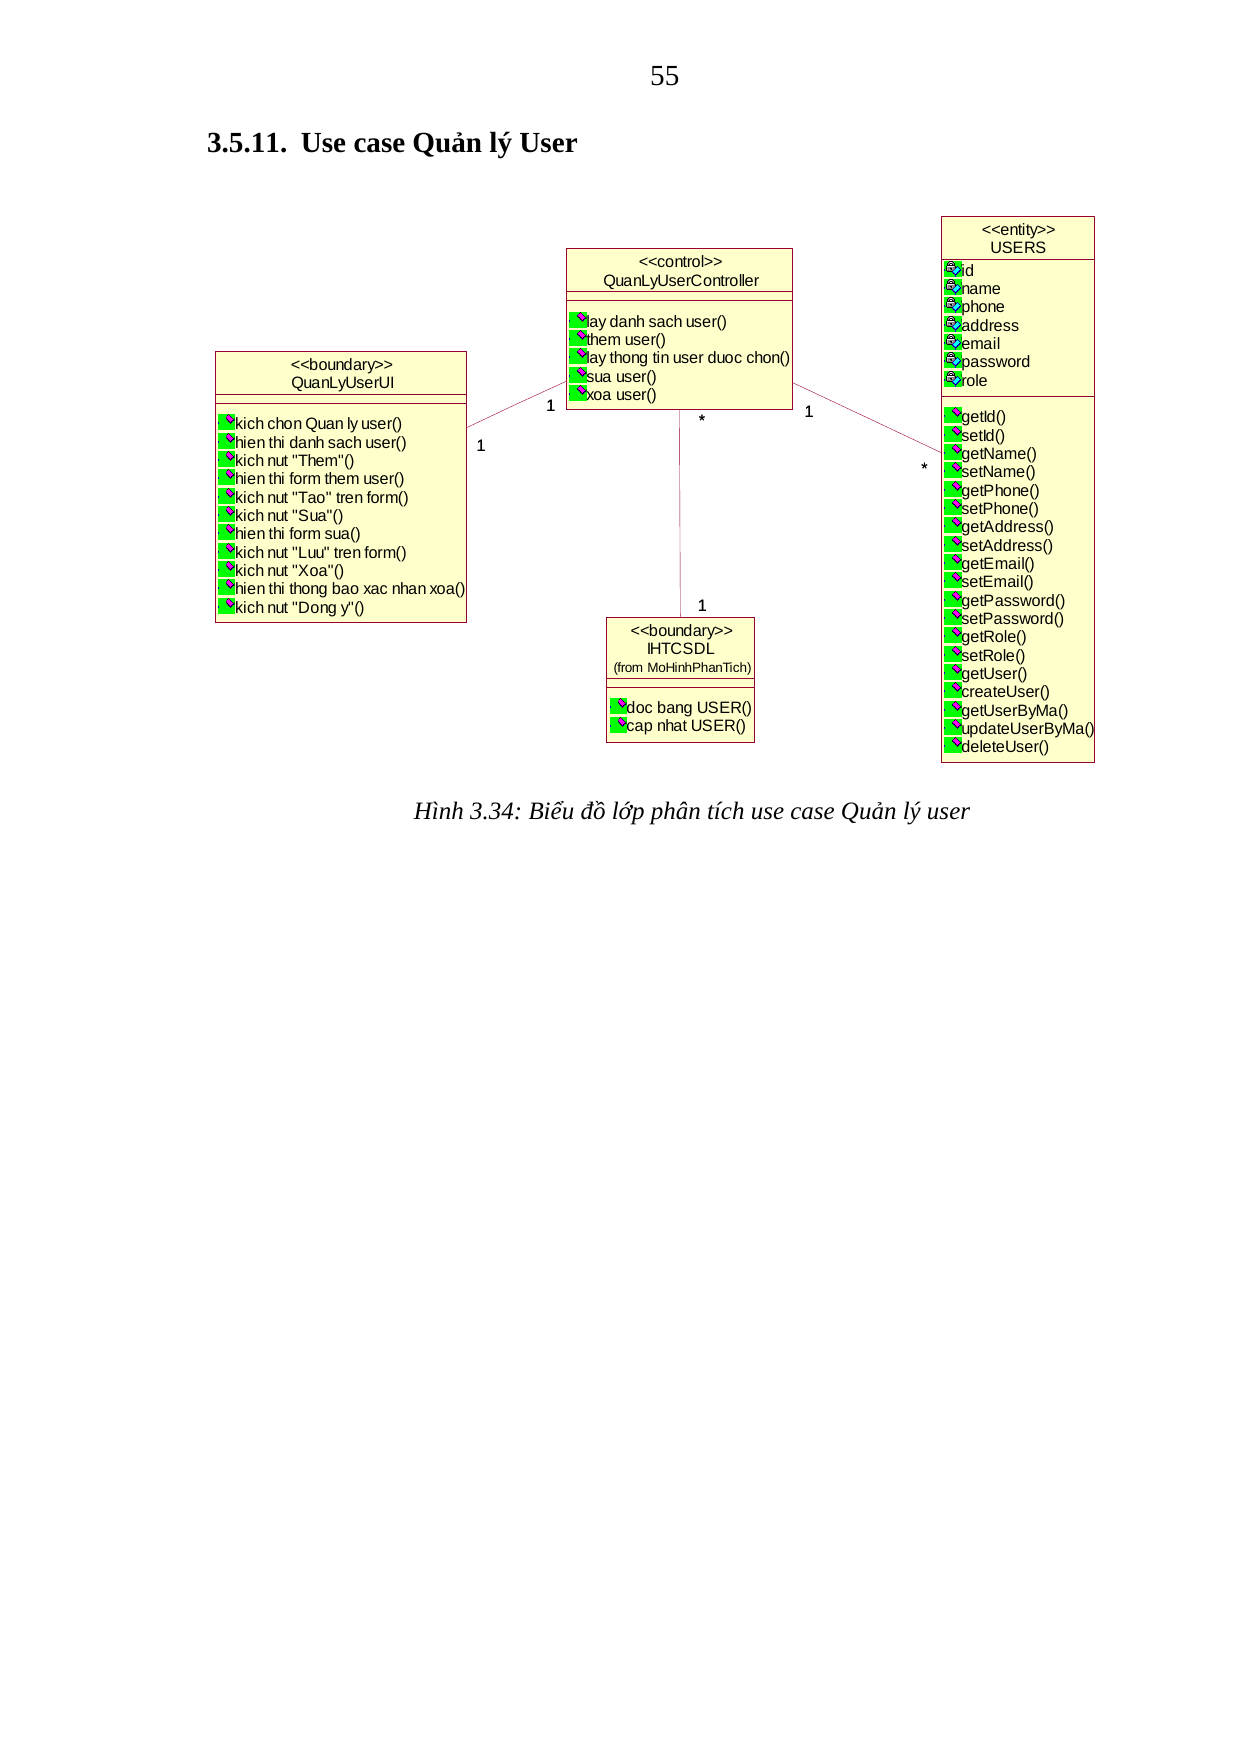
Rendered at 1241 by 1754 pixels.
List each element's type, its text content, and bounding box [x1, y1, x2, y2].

text Hình 3.34: Biểu đồ lớp phân tích use case Quản lý user [226, 796, 1122, 825]
subtitle Use case Quản lý User [207, 126, 1122, 159]
